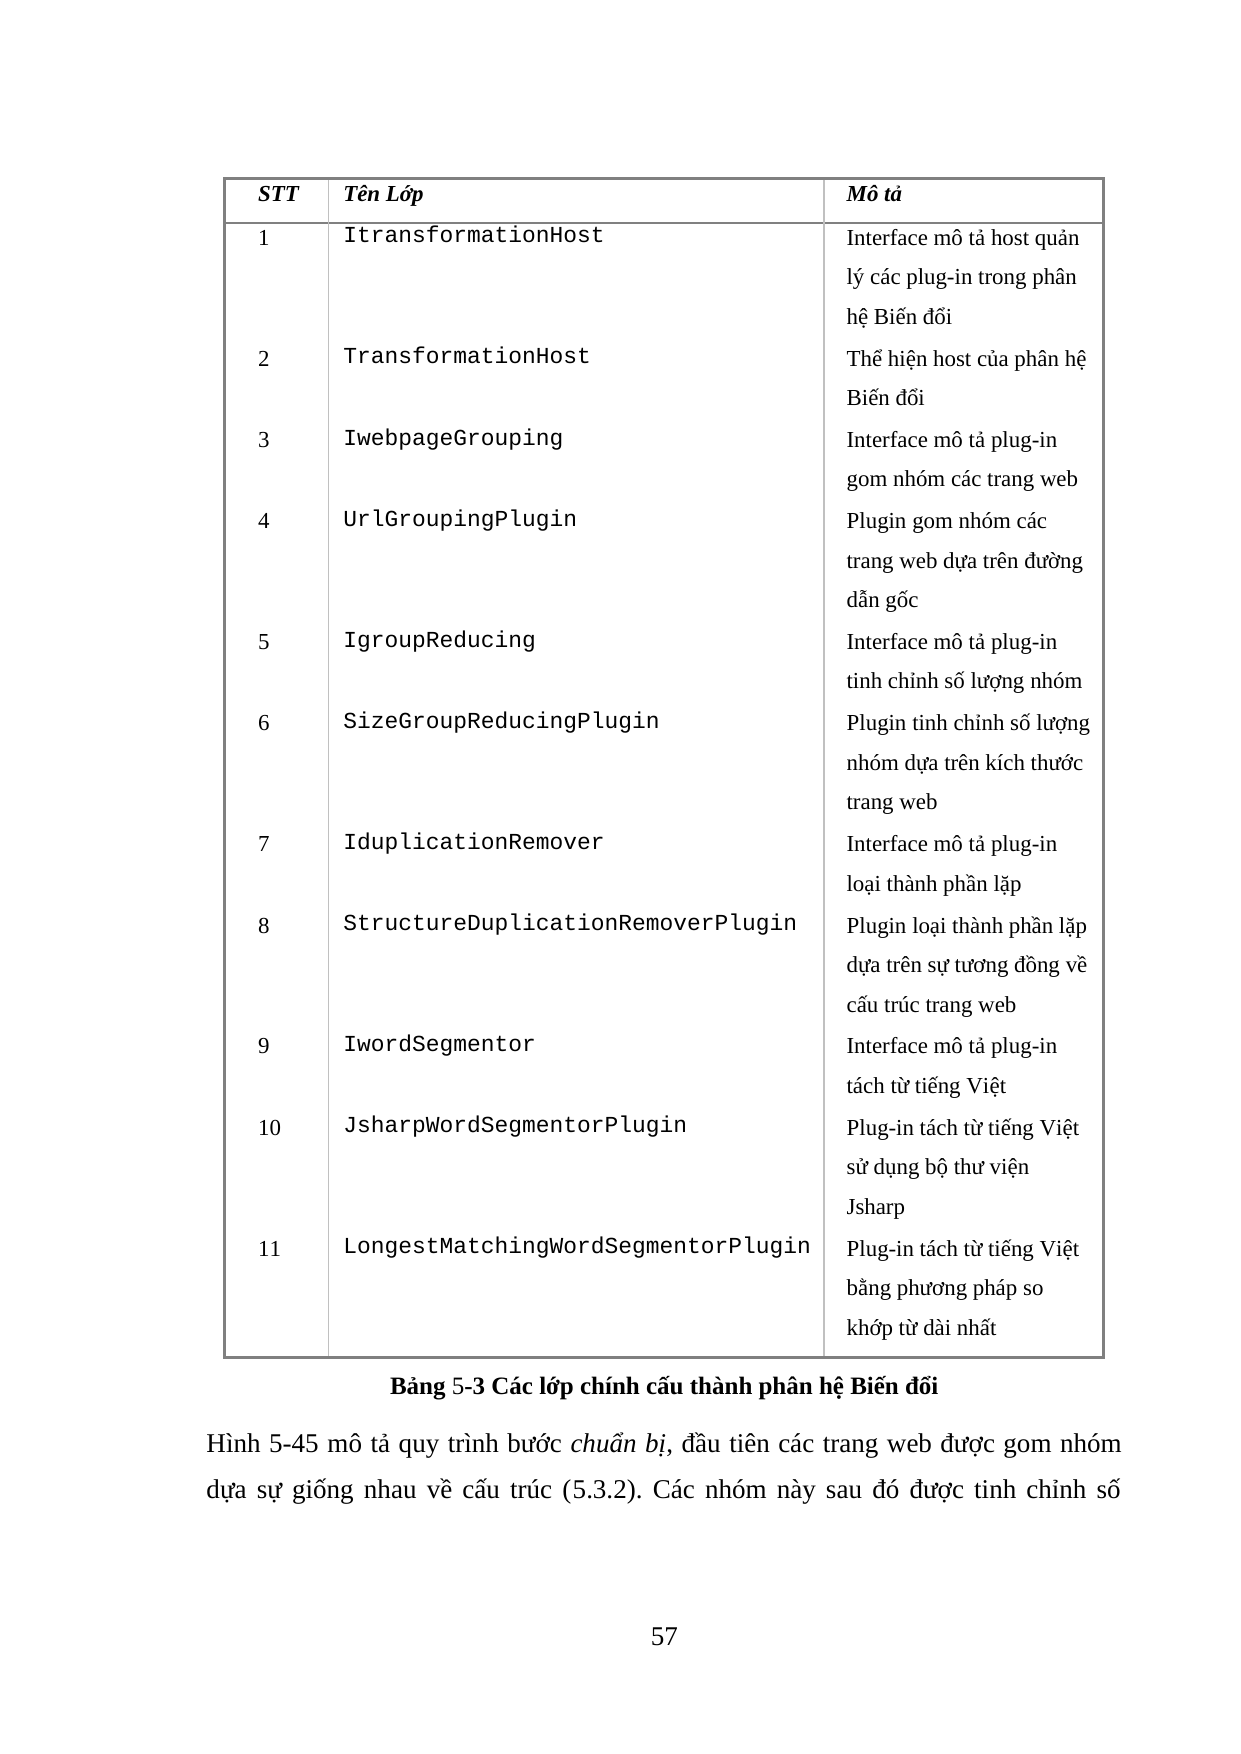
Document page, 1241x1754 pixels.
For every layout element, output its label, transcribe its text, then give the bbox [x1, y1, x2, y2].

text Bảng 5-3 Các lớp chính cấu thành phân hệ Biến đổi [206, 1371, 1122, 1400]
table_cell Interface mô tả plug-in tinh chỉnh số lượng nhóm [825, 628, 1102, 709]
table_cell 4 [226, 507, 328, 628]
table_cell SizeGroupReducingPlugin [329, 710, 823, 830]
table_cell 10 [226, 1114, 328, 1235]
table_cell ItransformationHost [329, 224, 823, 344]
table_cell 2 [226, 345, 328, 426]
table_cell Interface mô tả plug-in gom nhóm các trang web [825, 426, 1102, 507]
table_cell JsharpWordSegmentorPlugin [329, 1114, 823, 1235]
table_cell Thể hiện host của phân hệ Biến đổi [825, 345, 1102, 426]
table_cell Plugin loại thành phần lặp dựa trên sự tương đồng về cấu trúc trang web [825, 912, 1102, 1032]
table_cell Plug-in tách từ tiếng Việt sử dụng bộ thư viện Jsharp [825, 1114, 1102, 1235]
table_cell Plug-in tách từ tiếng Việt bằng phương pháp so khớp từ dài nhất [825, 1235, 1102, 1356]
table_cell IgroupReducing [329, 628, 823, 709]
table_cell UrlGroupingPlugin [329, 507, 823, 628]
table_cell 11 [226, 1235, 328, 1356]
table_cell StructureDuplicationRemoverPlugin [329, 912, 823, 1032]
table_cell Interface mô tả host quản lý các plug-in trong phân hệ Biến đổi [825, 224, 1102, 344]
table_cell 5 [226, 628, 328, 709]
table_header Tên Lớp [329, 180, 823, 222]
table_cell 7 [226, 830, 328, 912]
table_cell TransformationHost [329, 345, 823, 426]
table_header Mô tả [825, 180, 1102, 222]
table_header STT [226, 180, 328, 222]
table_cell IwordSegmentor [329, 1033, 823, 1114]
table_cell 6 [226, 710, 328, 830]
table_cell Interface mô tả plug-in loại thành phần lặp [825, 830, 1102, 912]
table_cell 3 [226, 426, 328, 507]
table_cell IwebpageGrouping [329, 426, 823, 507]
table_cell LongestMatchingWordSegmentorPlugin [329, 1235, 823, 1356]
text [206, 1427, 1122, 1504]
table_cell IduplicationRemover [329, 830, 823, 912]
table_cell 1 [226, 224, 328, 344]
table_cell 9 [226, 1033, 328, 1114]
table_cell Interface mô tả plug-in tách từ tiếng Việt [825, 1033, 1102, 1114]
table_cell Plugin tinh chỉnh số lượng nhóm dựa trên kích thước trang web [825, 710, 1102, 830]
table_cell 8 [226, 912, 328, 1032]
table_cell Plugin gom nhóm các trang web dựa trên đường dẫn gốc [825, 507, 1102, 628]
